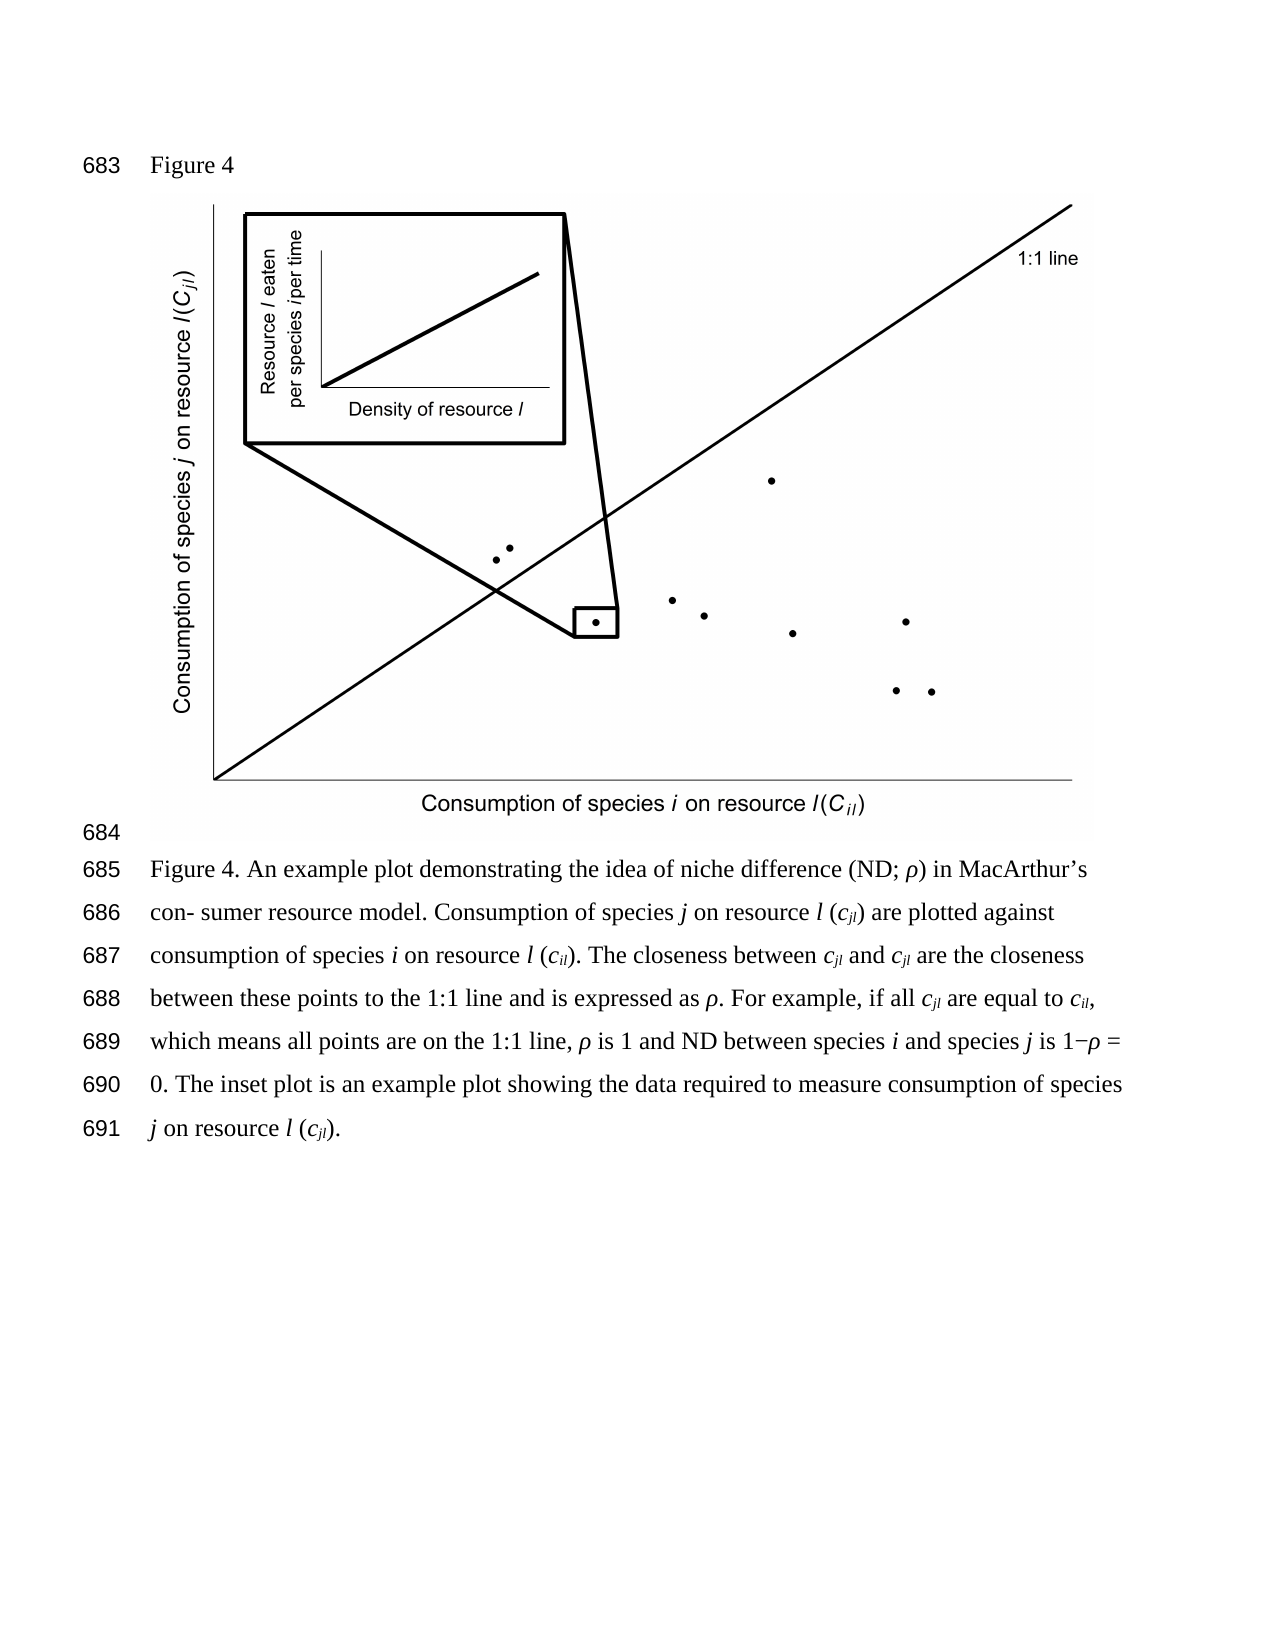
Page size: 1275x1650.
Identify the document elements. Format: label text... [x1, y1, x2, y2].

text Figure 4. An example plot demonstrating the idea of niche difference (ND; ρ) in MacArthur’s con- sumer resource model. Consumption of species j on resource l (cjl) are plotted against consumption of species i on resource l (cil). The closeness between cjl and cjl are the closeness between these points to the 1:1 line and is expressed as ρ. For example, if all cjl are equal to cil, which means all points are on the 1:1 line, ρ is 1 and ND between species i and species j is 1−ρ = 0. The inset plot is an example plot showing the data required to measure consumption of species j on resource l (cjl). [150, 854, 1125, 1141]
text Figure 4 [150, 150, 1125, 179]
picture [150, 193, 1095, 841]
